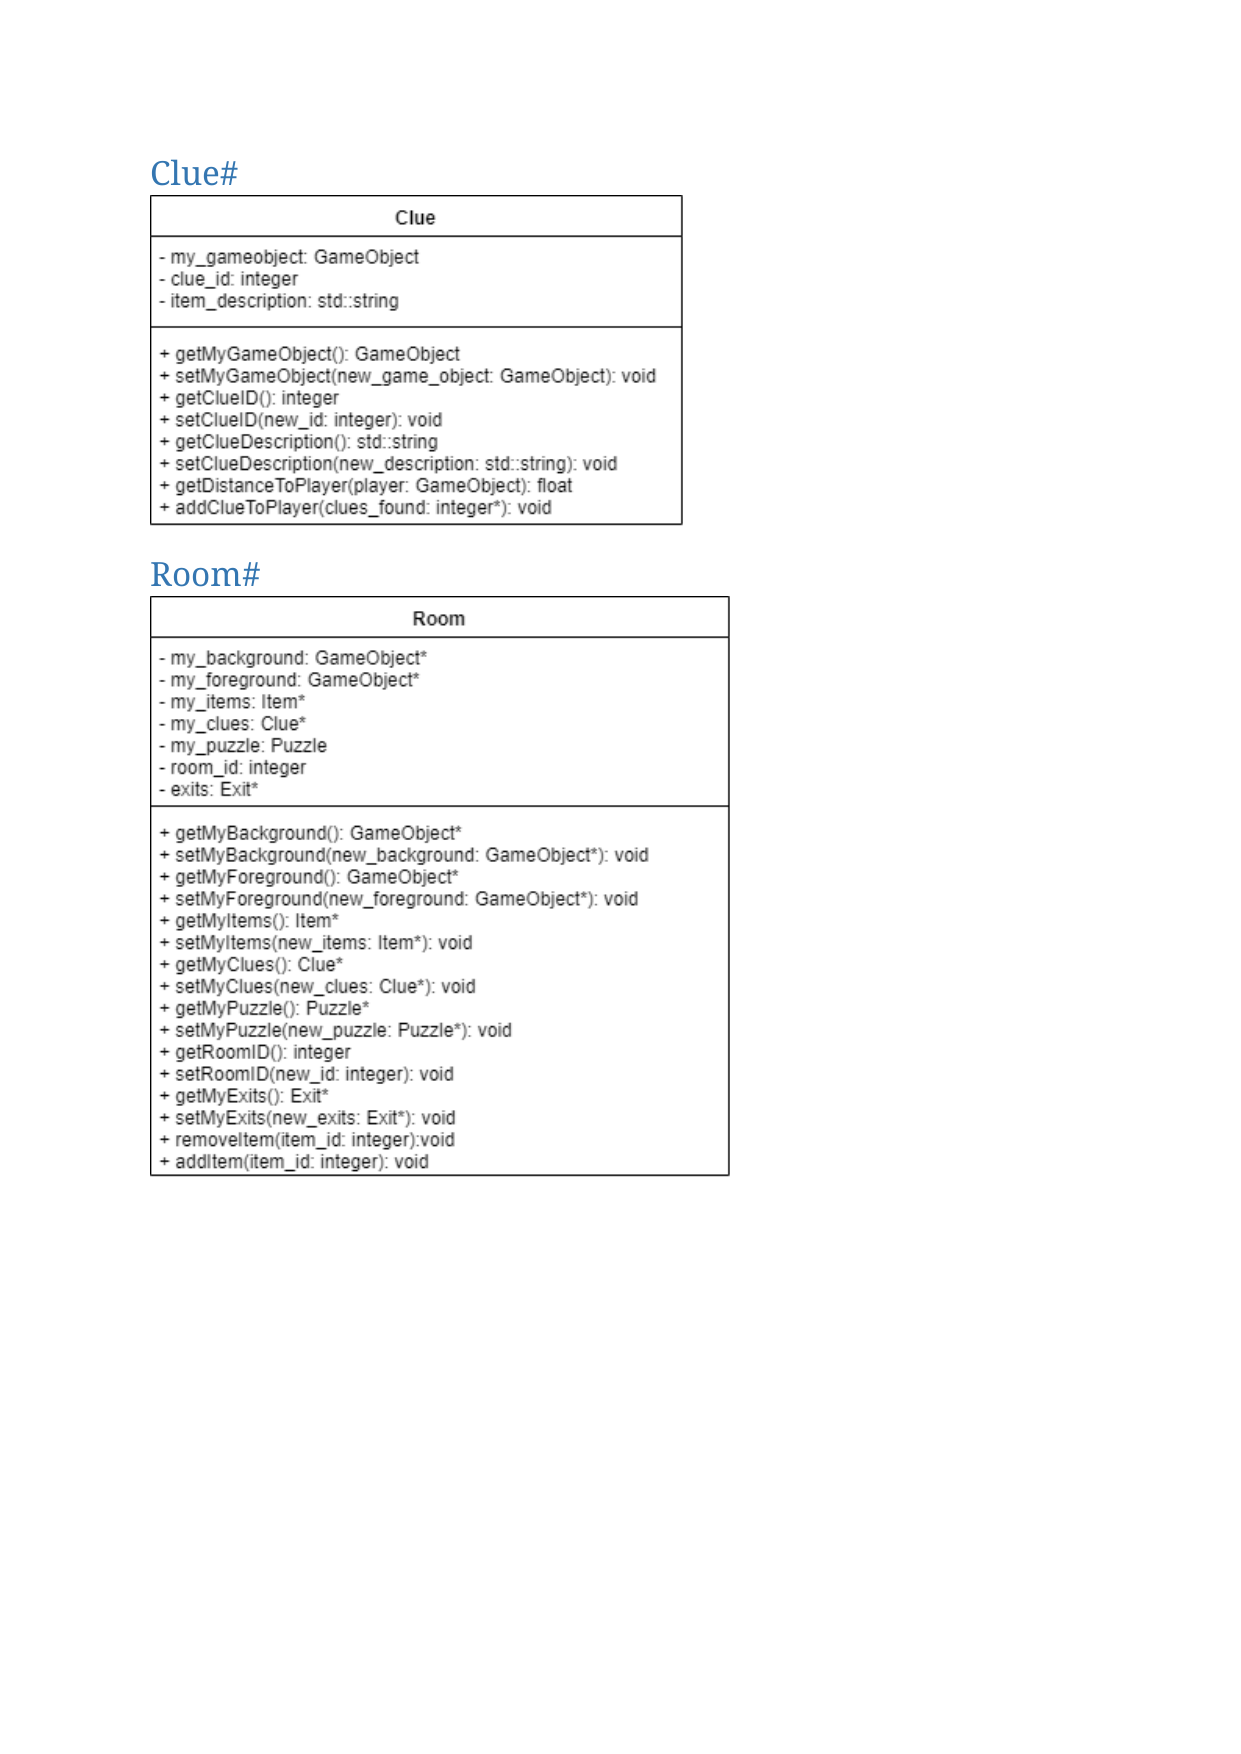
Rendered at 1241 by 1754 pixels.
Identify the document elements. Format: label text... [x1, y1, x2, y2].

picture [150, 195, 683, 530]
subtitle Clue# [150, 150, 1090, 195]
subtitle Room# [150, 551, 1090, 596]
picture [150, 596, 730, 1181]
